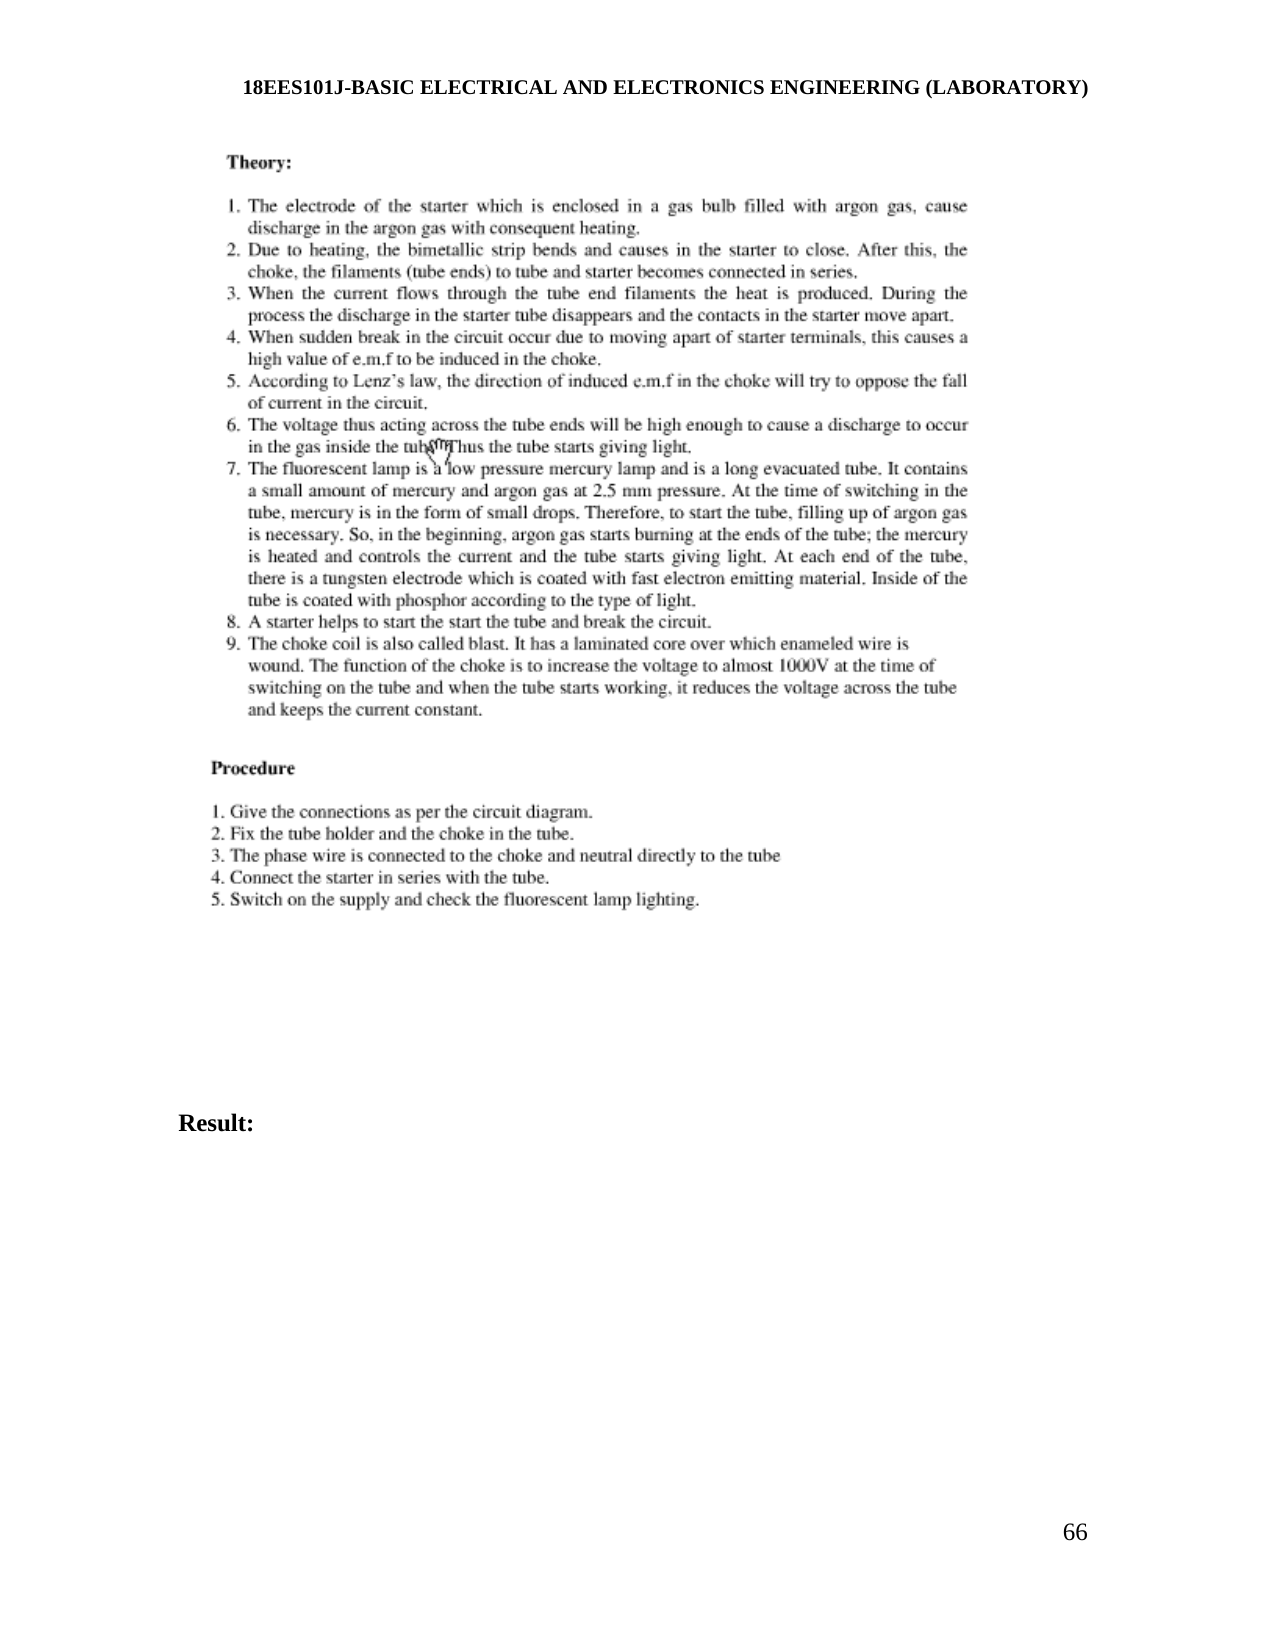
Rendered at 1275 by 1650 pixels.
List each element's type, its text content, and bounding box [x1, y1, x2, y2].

picture [178, 150, 1002, 1108]
text Result: [178, 1108, 1087, 1137]
